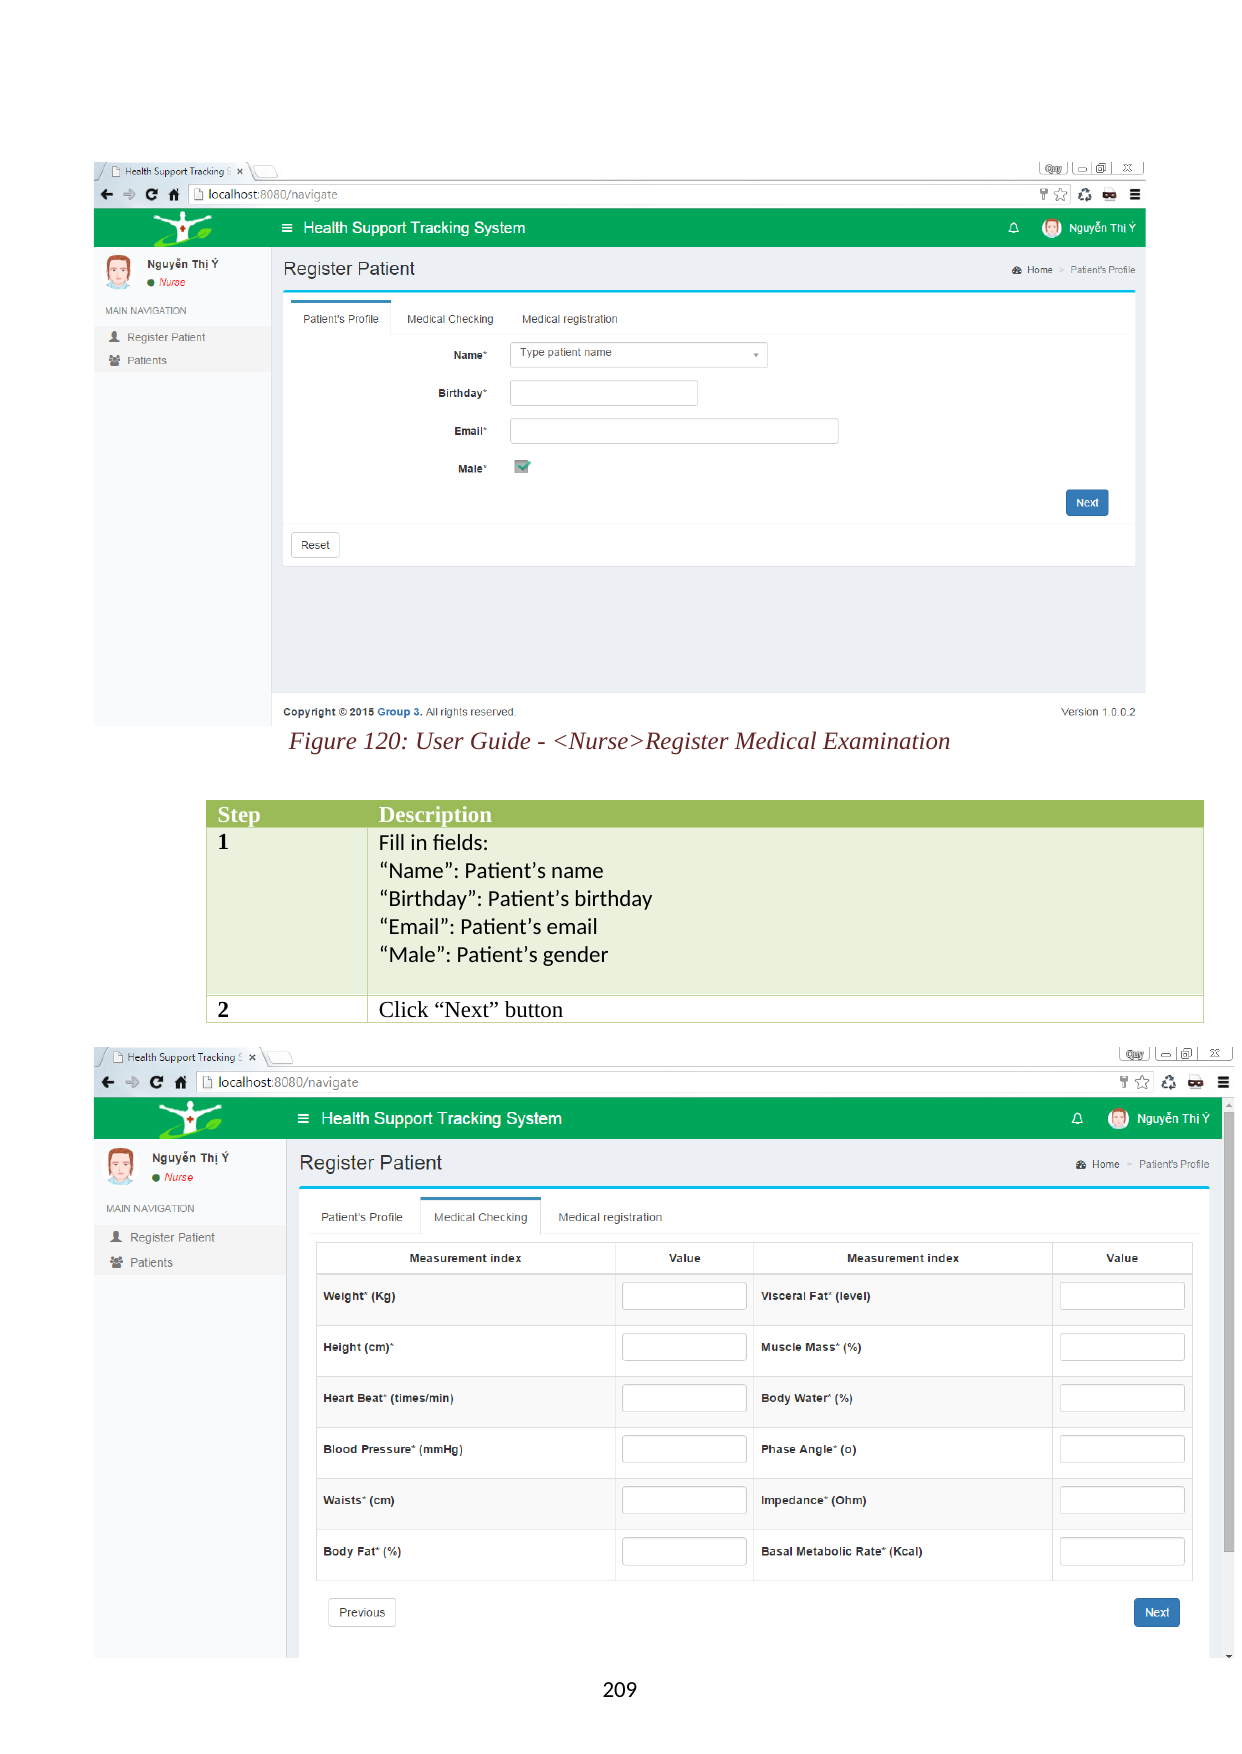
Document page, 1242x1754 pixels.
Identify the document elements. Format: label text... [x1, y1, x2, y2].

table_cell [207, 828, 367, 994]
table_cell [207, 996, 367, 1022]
picture [93, 1047, 1235, 1658]
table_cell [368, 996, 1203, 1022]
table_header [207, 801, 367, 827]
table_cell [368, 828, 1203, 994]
text Figure 120: User Guide - <Nurse>Register Medical Examination [94, 726, 1146, 755]
picture [93, 162, 1146, 726]
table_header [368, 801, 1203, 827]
